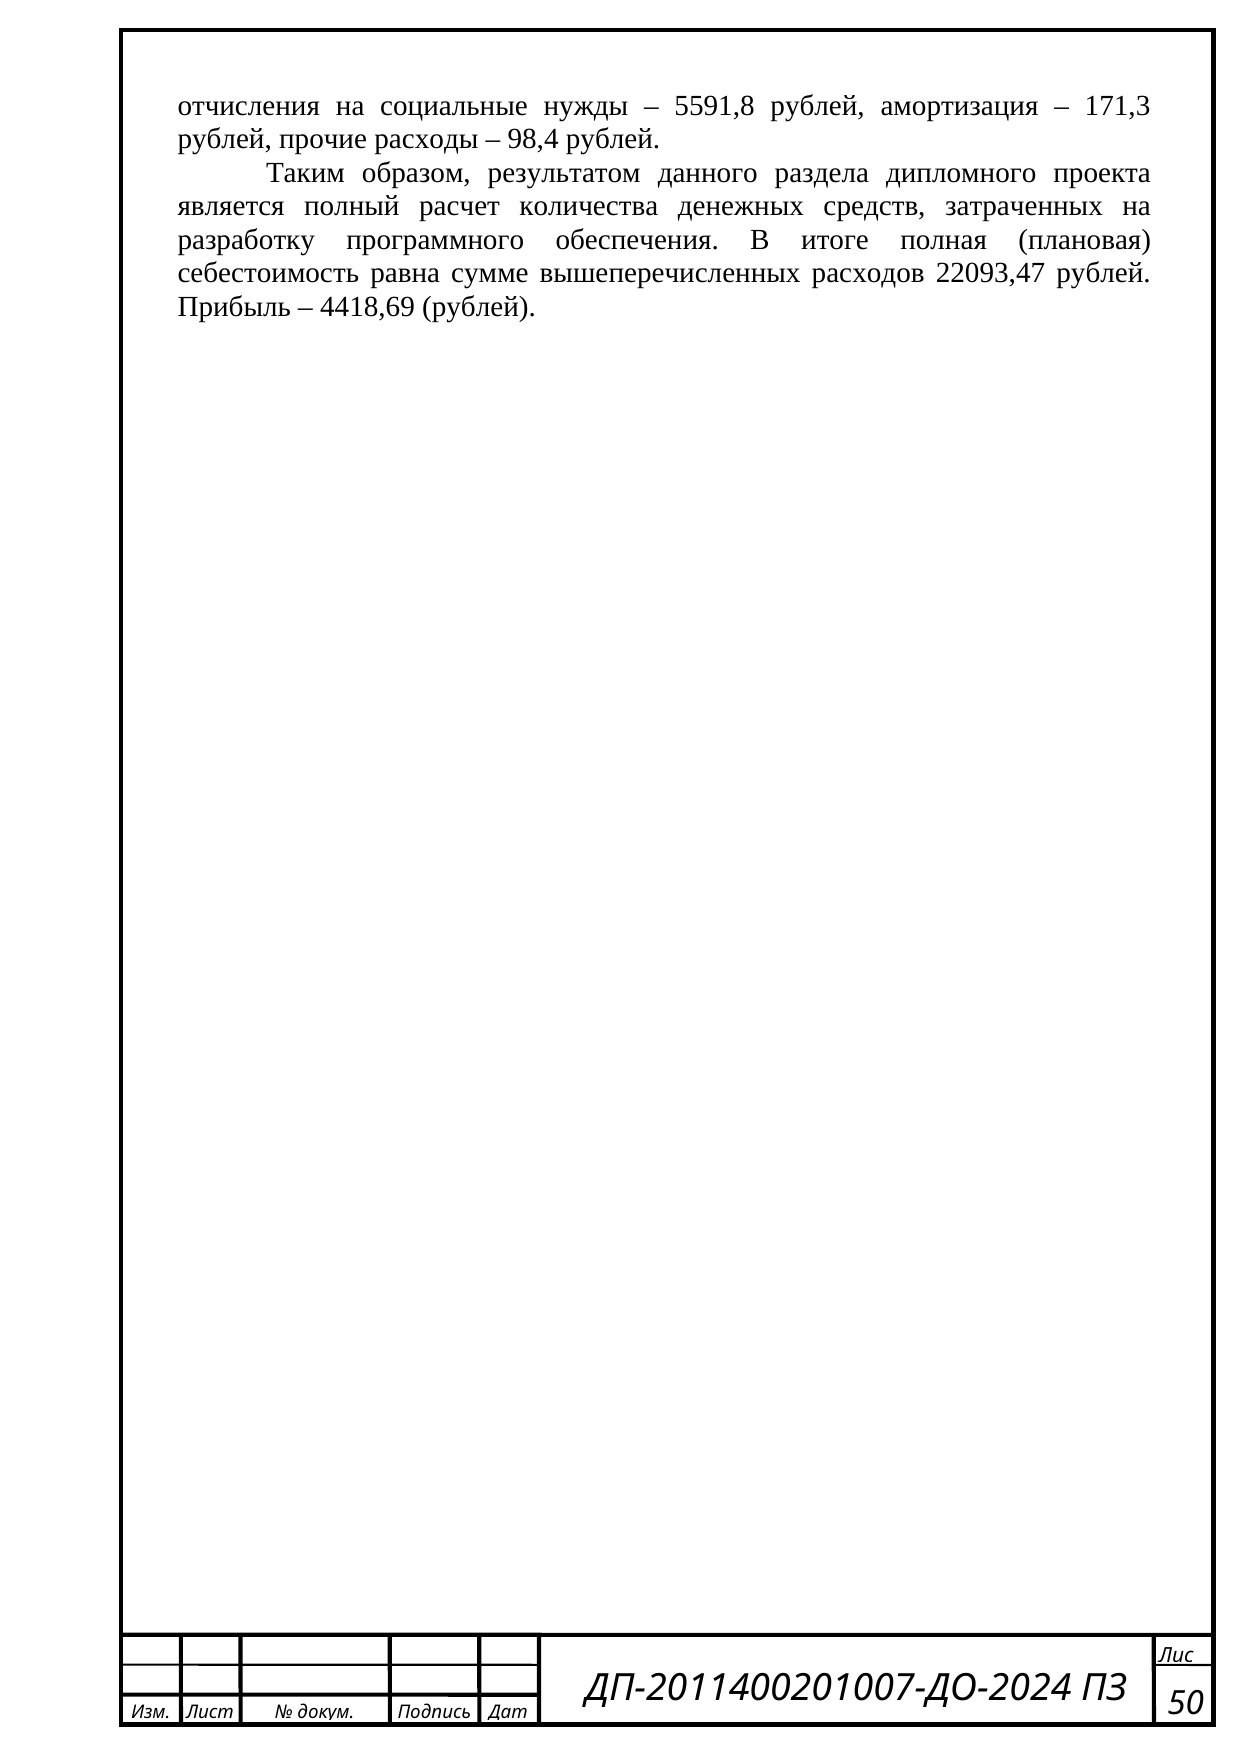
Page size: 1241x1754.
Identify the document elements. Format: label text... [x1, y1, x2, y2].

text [177, 88, 1152, 155]
text Таким образом, результатом данного раздела дипломного проекта является полный расчет количества денежных средств, затраченных на разработку программного обеспечения. В итоге полная (плановая) себестоимость равна сумме вышеперечисленных расходов 22093,47 рублей. Прибыль – 4418,69 (рублей). [177, 155, 1152, 323]
